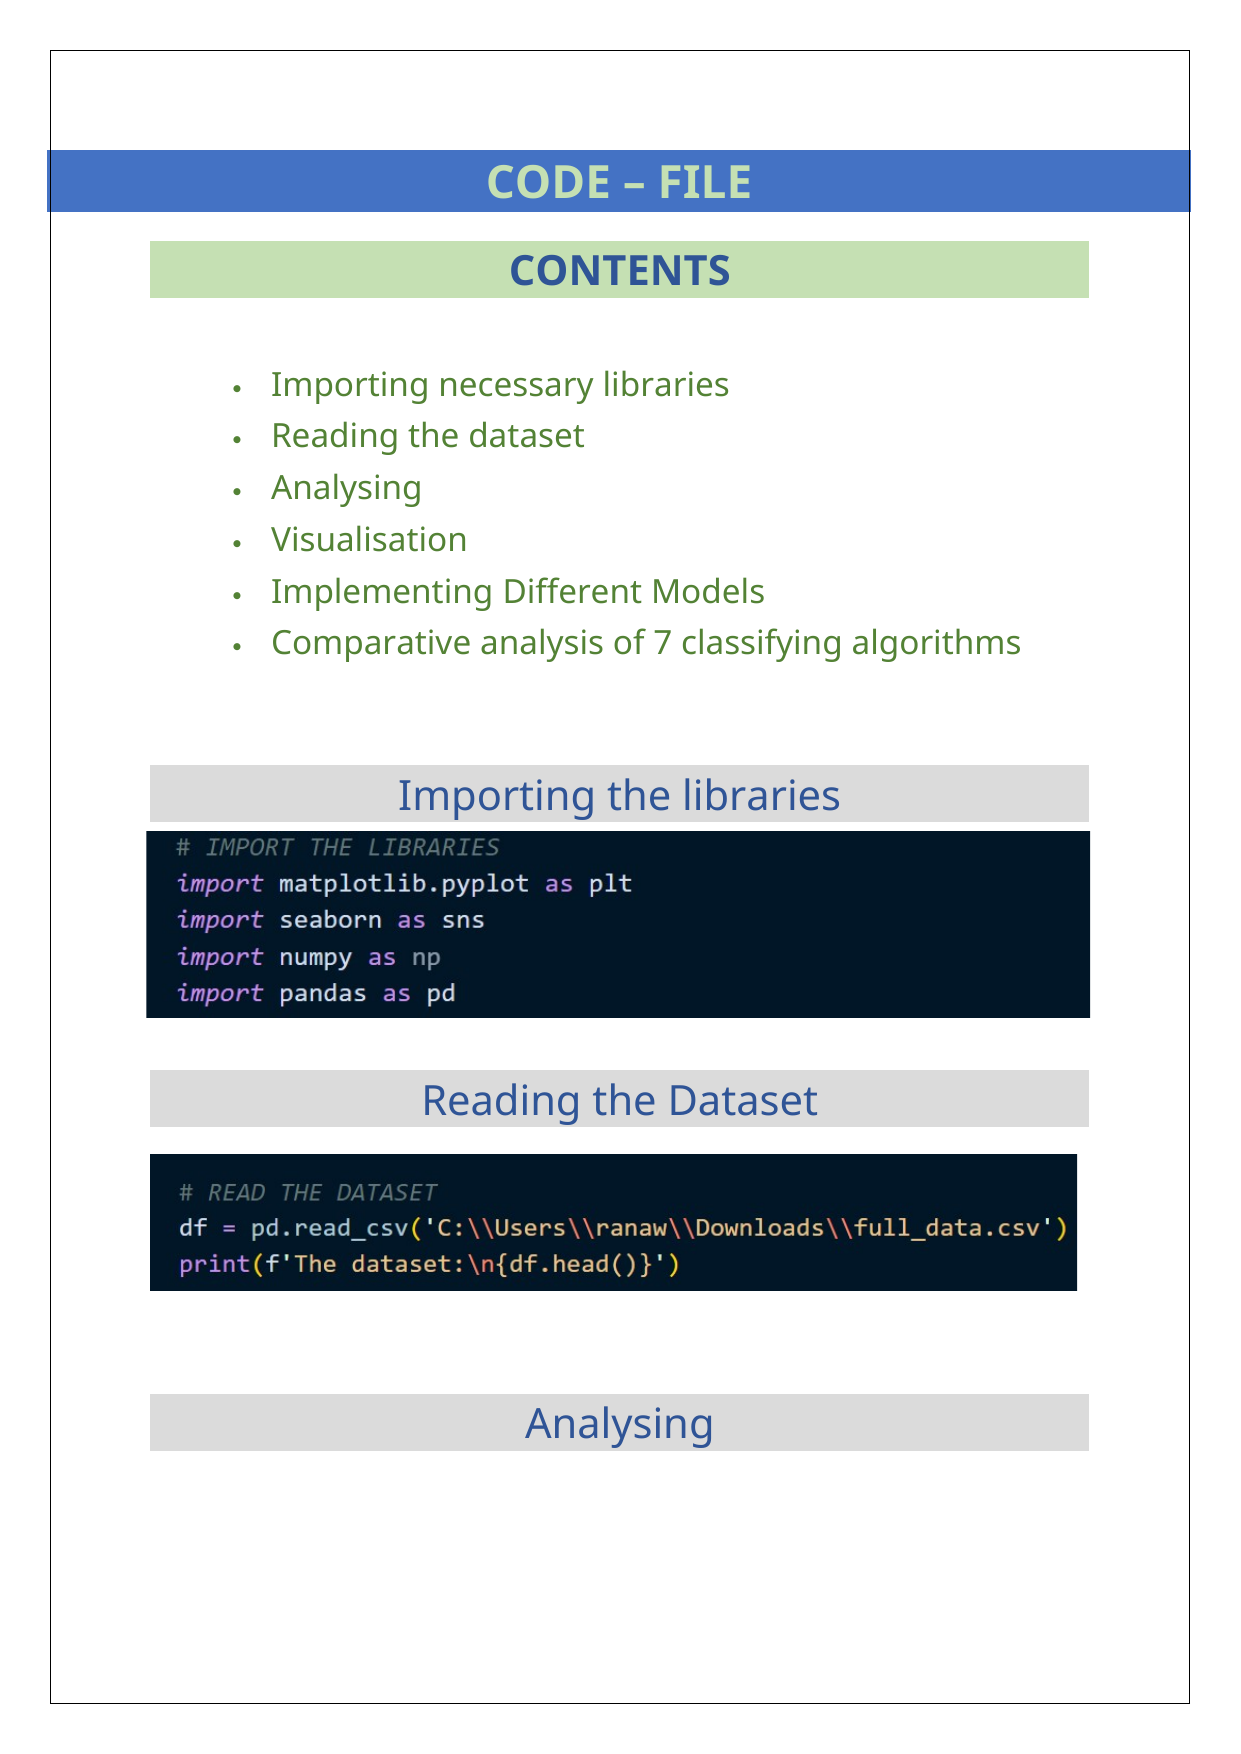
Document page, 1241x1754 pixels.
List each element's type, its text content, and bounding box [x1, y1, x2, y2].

table_header Analysing [150, 1394, 1089, 1451]
list Implementing Different Models [233, 567, 1090, 613]
picture [146, 831, 1091, 1018]
list Comparative analysis of 7 classifying algorithms [233, 619, 1090, 664]
table_header Importing the libraries [150, 765, 1089, 822]
list Importing necessary libraries [233, 361, 1090, 406]
picture [150, 1154, 1078, 1291]
list Analysing [233, 464, 1090, 509]
table_header CONTENTS [150, 241, 1089, 298]
list Reading the dataset [233, 412, 1090, 458]
table_header Reading the Dataset [150, 1070, 1089, 1127]
table_header CODE – FILE [51, 150, 1189, 212]
list Visualisation [233, 516, 1090, 561]
